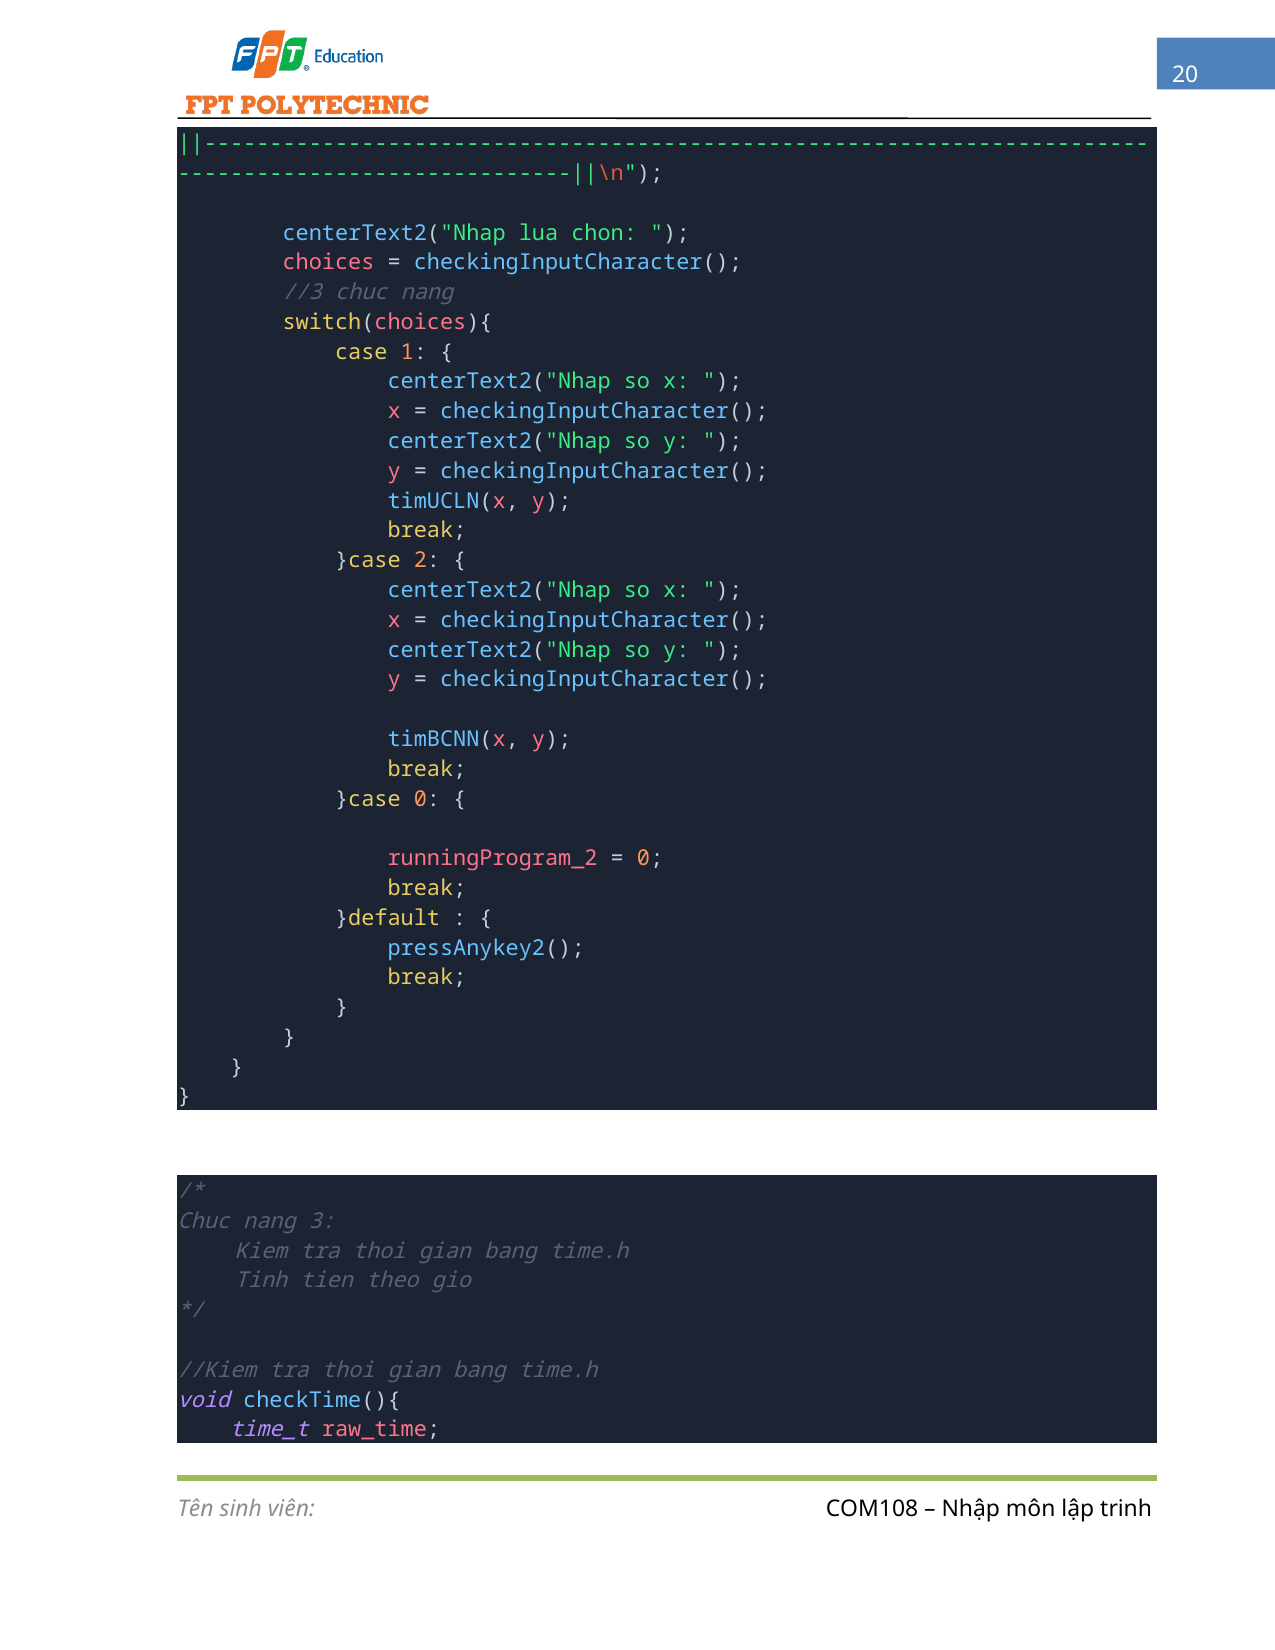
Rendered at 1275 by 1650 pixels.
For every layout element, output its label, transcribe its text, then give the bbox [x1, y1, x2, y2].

text }case 0: { [177, 782, 1157, 812]
text Chuc nang 3: [177, 1205, 1157, 1235]
text timUCLN(x, y); [177, 484, 1157, 514]
text case 1: { [177, 336, 1157, 365]
text y = checkingInputCharacter(); [177, 663, 1157, 693]
text }case 2: { [177, 544, 1157, 574]
text centerText2("Nhap lua chon: "); [177, 216, 1157, 246]
text break; [177, 961, 1157, 991]
text } [177, 991, 1157, 1021]
text runningProgram_2 = 0; [177, 842, 1157, 872]
text break; [177, 753, 1157, 782]
text break; [177, 872, 1157, 902]
text x = checkingInputCharacter(); [177, 395, 1157, 425]
text } [177, 1021, 1157, 1051]
text void checkTime(){ [177, 1384, 1157, 1413]
text switch(choices){ [177, 306, 1157, 336]
text choices = checkingInputCharacter(); [177, 246, 1157, 276]
text x = checkingInputCharacter(); [177, 604, 1157, 633]
text Kiem tra thoi gian bang time.h [177, 1235, 1157, 1264]
text pressAnykey2(); [177, 931, 1157, 961]
text break; [177, 514, 1157, 544]
text time_t raw_time; [177, 1413, 1157, 1443]
text timBCNN(x, y); [177, 723, 1157, 753]
text */ [177, 1294, 1157, 1324]
picture [177, 22, 437, 122]
text } [177, 1051, 1157, 1080]
text centerText2("Nhap so y: "); [177, 633, 1157, 663]
text //Kiem tra thoi gian bang time.h [177, 1354, 1157, 1384]
text }default : { [177, 902, 1157, 931]
text /* [177, 1175, 1157, 1205]
text centerText2("Nhap so y: "); [177, 425, 1157, 455]
text centerText2("Nhap so x: "); [177, 574, 1157, 604]
text centerText2("Nhap so x: "); [177, 365, 1157, 395]
text Tinh tien theo gio [177, 1264, 1157, 1294]
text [177, 127, 1157, 187]
text //3 chuc nang [177, 276, 1157, 306]
text y = checkingInputCharacter(); [177, 455, 1157, 484]
text } [177, 1080, 1157, 1110]
